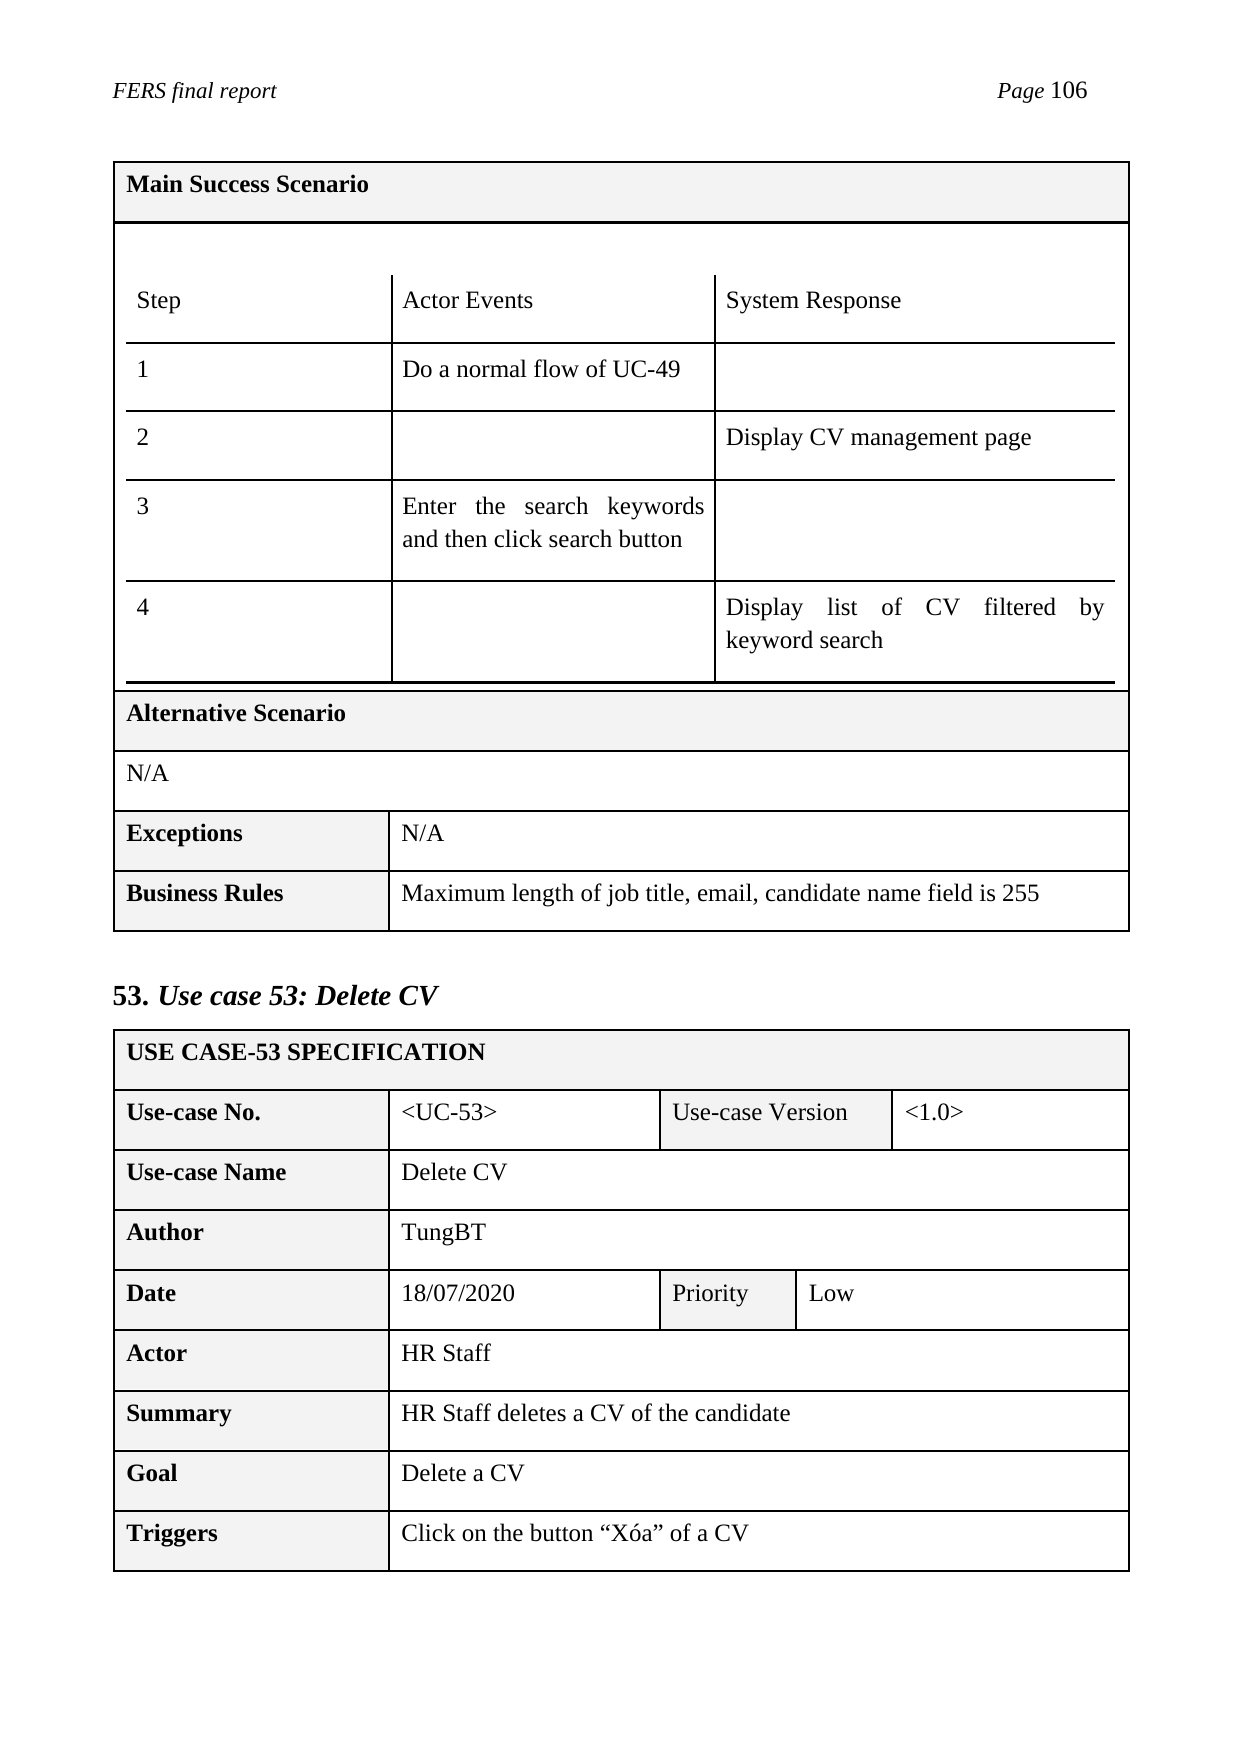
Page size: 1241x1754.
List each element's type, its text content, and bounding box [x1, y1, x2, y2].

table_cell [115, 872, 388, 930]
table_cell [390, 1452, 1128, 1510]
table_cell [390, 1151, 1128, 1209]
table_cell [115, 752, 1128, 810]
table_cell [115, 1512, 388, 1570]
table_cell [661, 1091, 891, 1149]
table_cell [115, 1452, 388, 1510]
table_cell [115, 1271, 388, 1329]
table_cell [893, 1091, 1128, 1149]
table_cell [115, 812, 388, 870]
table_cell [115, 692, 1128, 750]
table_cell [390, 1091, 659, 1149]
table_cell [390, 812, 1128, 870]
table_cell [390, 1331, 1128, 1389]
subtitle Use case 53: Delete CV [112, 978, 1128, 1011]
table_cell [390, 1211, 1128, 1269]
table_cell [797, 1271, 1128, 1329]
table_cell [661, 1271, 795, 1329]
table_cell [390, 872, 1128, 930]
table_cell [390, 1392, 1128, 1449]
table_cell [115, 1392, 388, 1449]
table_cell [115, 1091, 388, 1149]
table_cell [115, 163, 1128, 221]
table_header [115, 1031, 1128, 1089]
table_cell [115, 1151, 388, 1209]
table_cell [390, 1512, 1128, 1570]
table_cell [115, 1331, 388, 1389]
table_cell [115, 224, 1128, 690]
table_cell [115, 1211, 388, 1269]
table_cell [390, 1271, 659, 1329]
